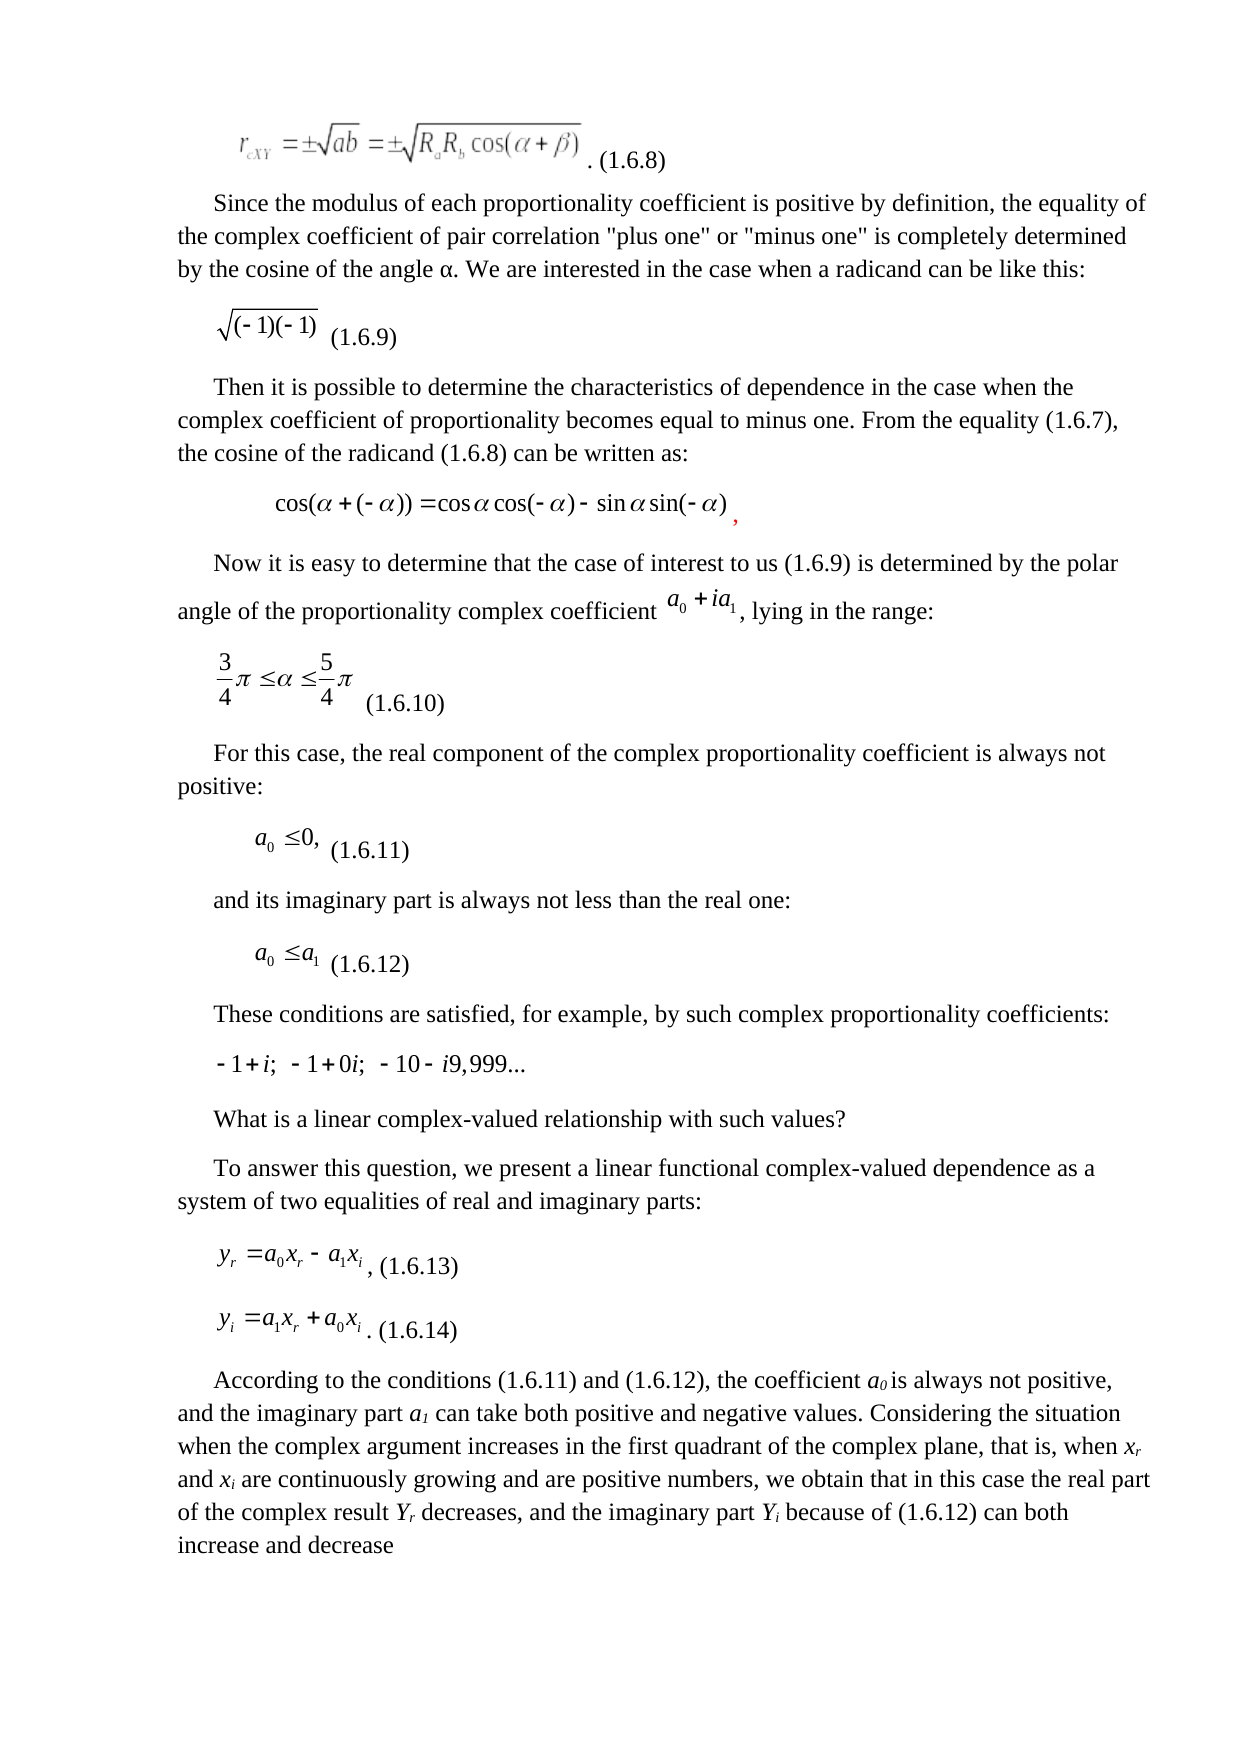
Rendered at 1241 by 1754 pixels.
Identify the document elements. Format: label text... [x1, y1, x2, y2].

text , [177, 488, 1152, 527]
text (1.6.9) [177, 304, 1152, 351]
text Now it is easy to determine that the case of interest to us (1.6.9) is determined by the polar angle of the proportionality complex coefficient , lying in the range: [177, 548, 1152, 625]
text . (1.6.14) [177, 1300, 1152, 1344]
text Since the modulus of each proportionality coefficient is positive by definition, the equality of the complex coefficient of pair correlation "plus one" or "minus one" is completely determined by the cosine of the angle α. We are interested in the case when a radicand can be like this: [177, 188, 1152, 283]
text and its imaginary part is always not less than the real one: [177, 885, 1152, 913]
text (1.6.12) [177, 934, 1152, 978]
text , (1.6.13) [177, 1236, 1152, 1279]
text (1.6.10) [177, 646, 1152, 717]
text For this case, the real component of the complex proportionality coefficient is always not positive: [177, 738, 1152, 799]
text . (1.6.8) [177, 118, 1152, 174]
text What is a linear complex-valued relationship with such values? [177, 1104, 1152, 1132]
text These conditions are satisfied, for example, by such complex proportionality coefficients: [177, 999, 1152, 1028]
text Then it is possible to determine the characteristics of dependence in the case when the complex coefficient of proportionality becomes equal to minus one. From the equality (1.6.7), the cosine of the radicand (1.6.8) can be written as: [177, 372, 1152, 467]
text According to the conditions (1.6.11) and (1.6.12), the coefficient a0 is always not positive, and the imaginary part a1 can take both positive and negative values. Considering the situation when the complex argument increases in the first quadrant of the complex plane, that is, when xr and xi are continuously growing and are positive numbers, we obtain that in this case the real part of the complex result Yr decreases, and the imaginary part Yi because of (1.6.12) can both increase and decrease [177, 1365, 1152, 1559]
text (1.6.11) [177, 820, 1152, 864]
text To answer this question, we present a linear functional complex-valued dependence as a system of two equalities of real and imaginary parts: [177, 1153, 1152, 1215]
